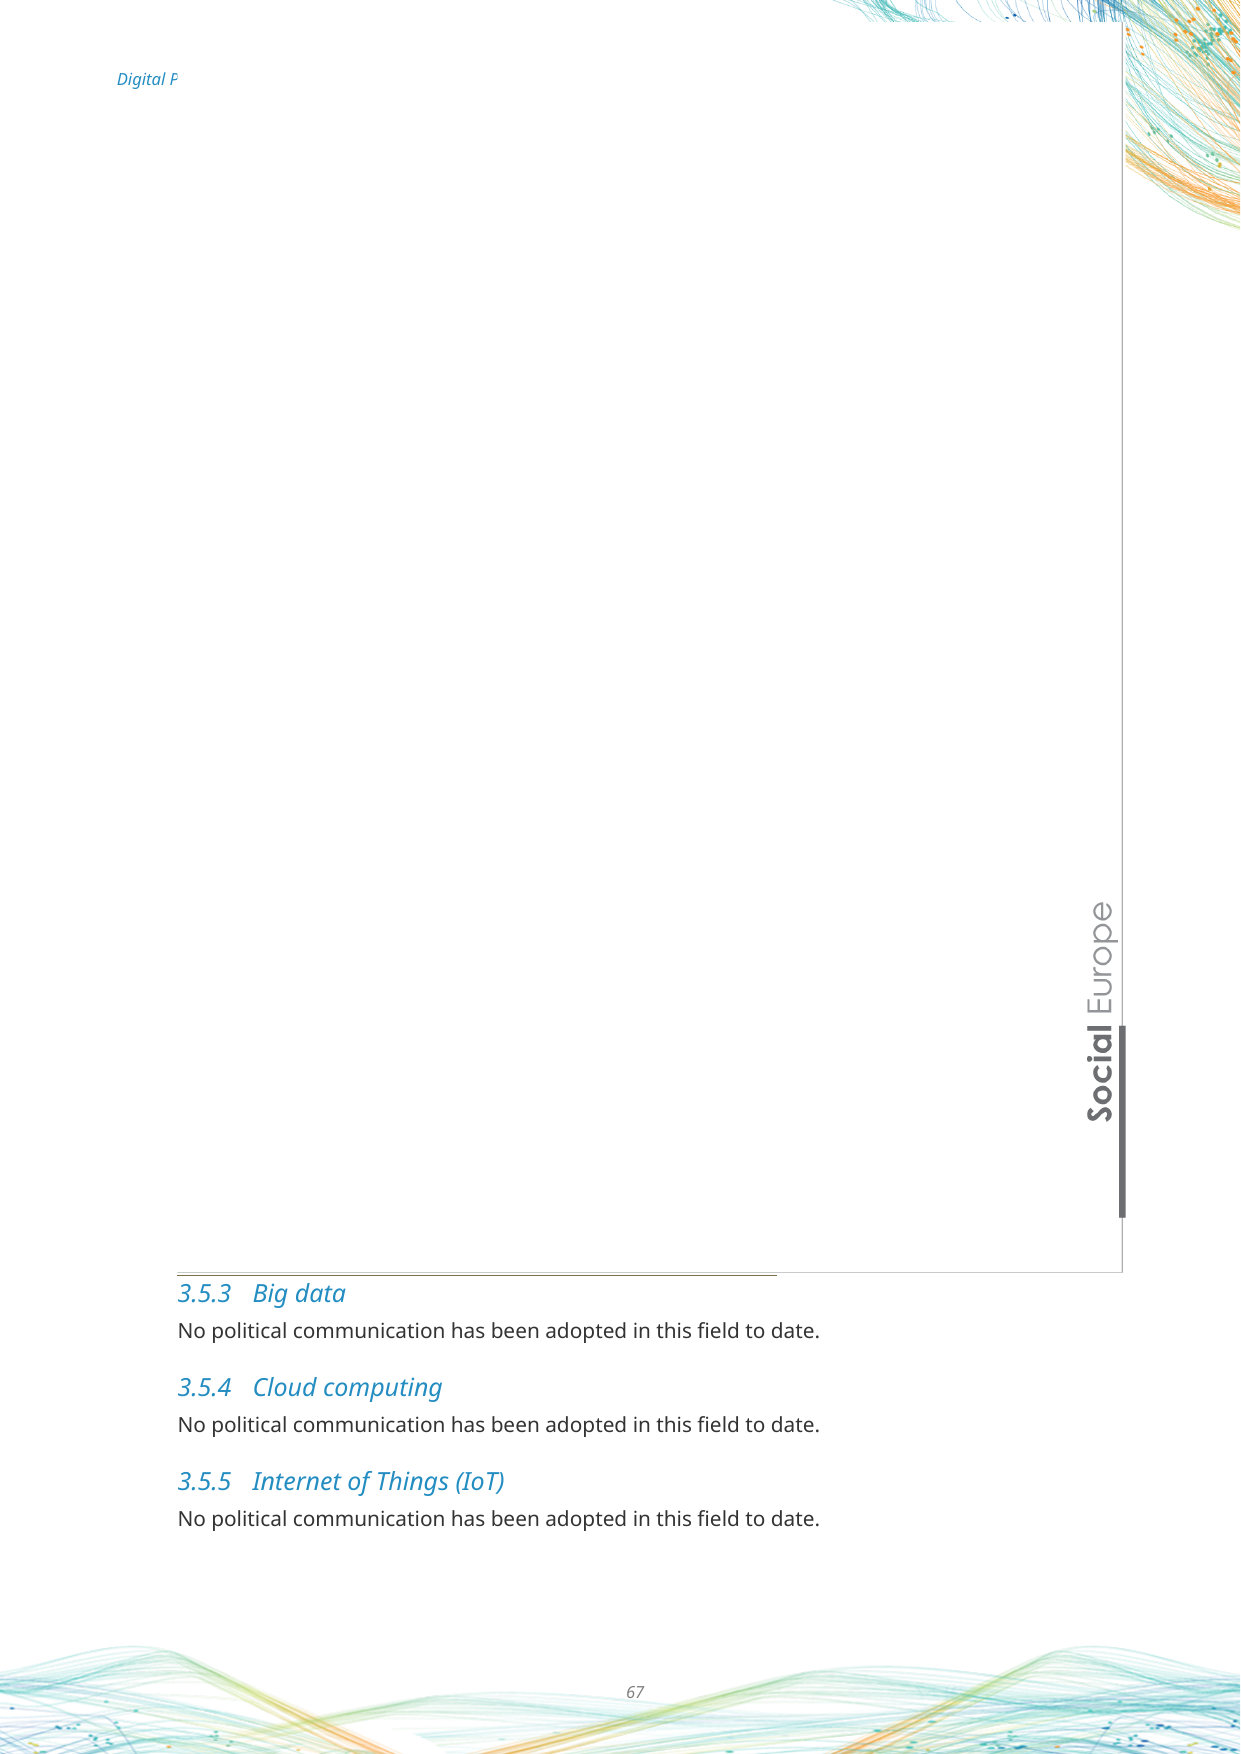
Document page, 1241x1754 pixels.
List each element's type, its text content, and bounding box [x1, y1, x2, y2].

picture [177, 0, 1241, 1273]
text No political communication has been adopted in this field to date. [177, 1410, 1092, 1438]
subtitle Cloud computing [177, 1369, 1092, 1404]
text No political communication has been adopted in this field to date. [177, 1316, 1092, 1344]
subtitle Big data [177, 1276, 1092, 1310]
subtitle Internet of Things (IoT) [177, 1463, 1092, 1497]
text No political communication has been adopted in this field to date. [177, 1504, 1092, 1532]
picture [0, 1621, 1241, 1754]
